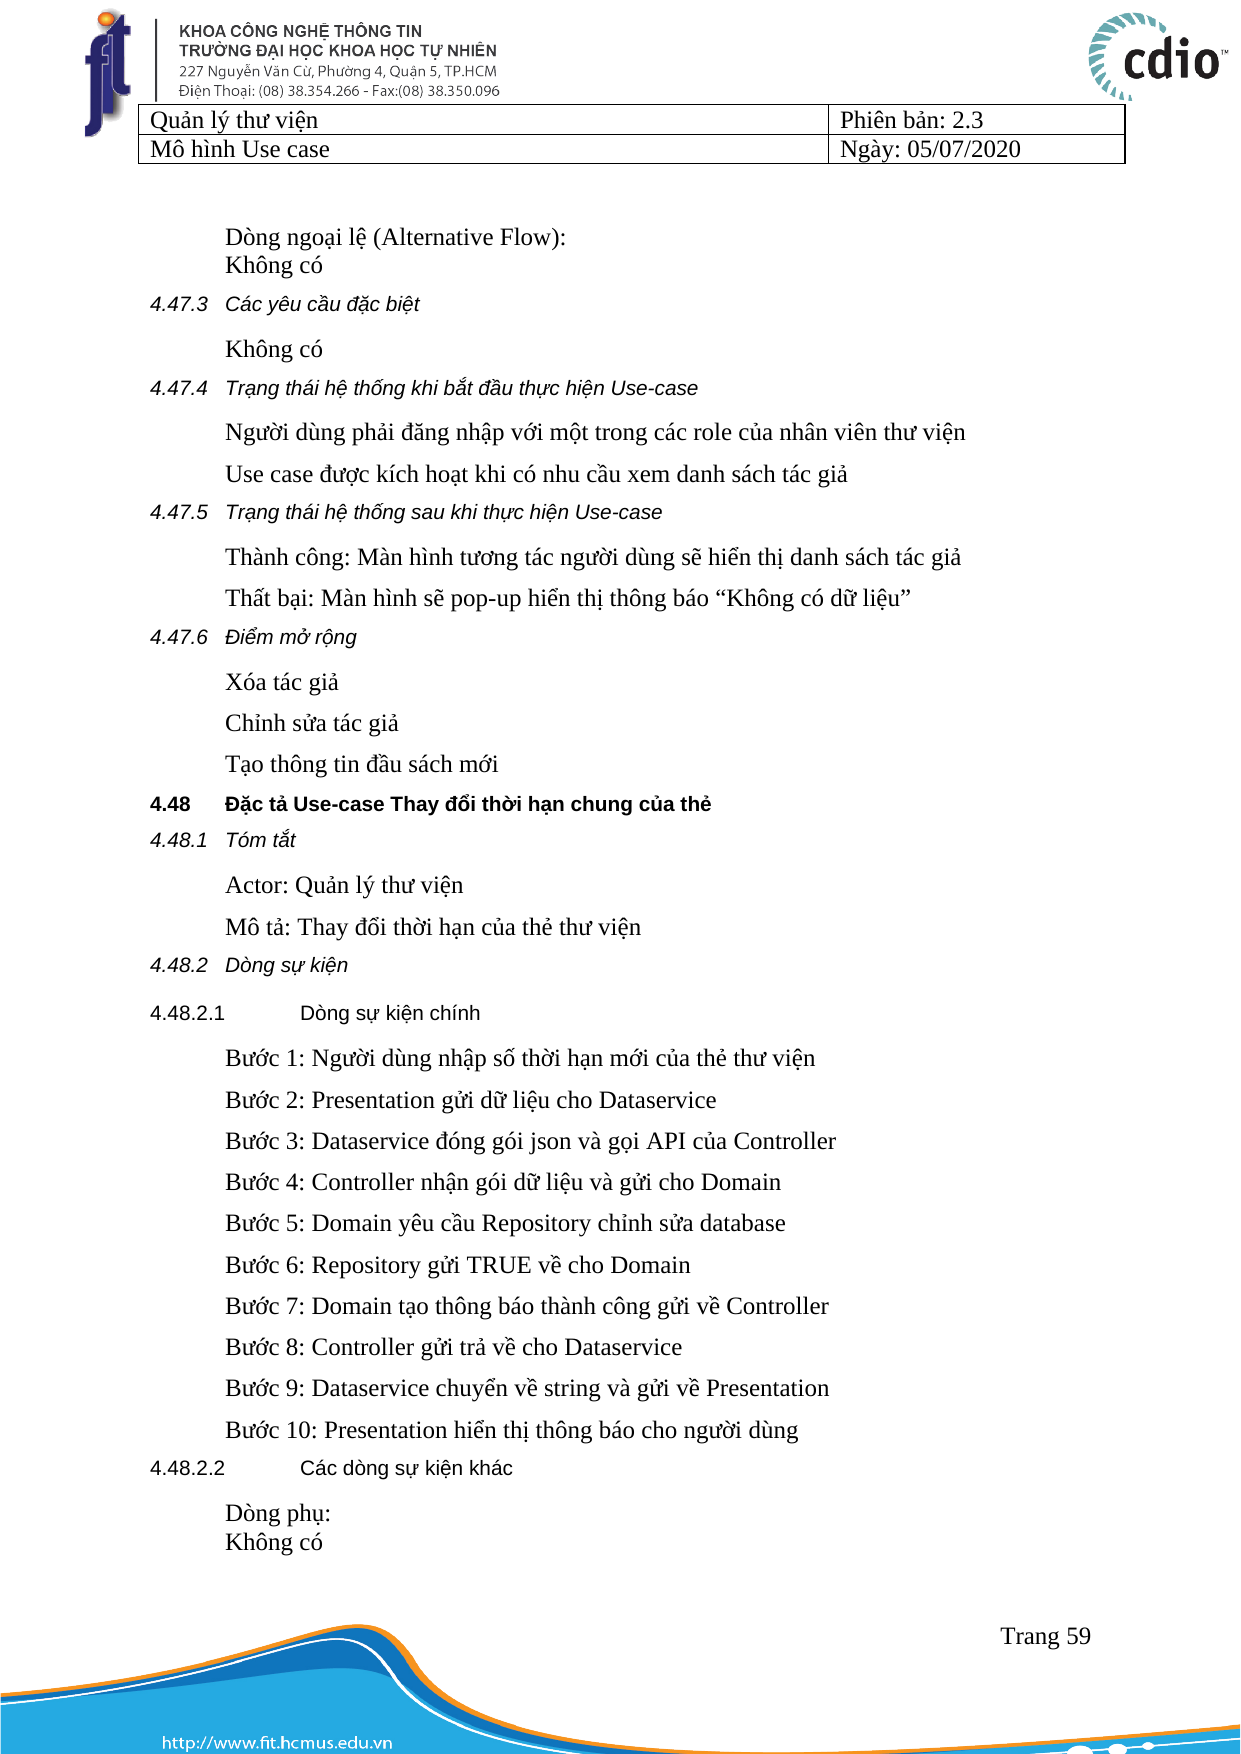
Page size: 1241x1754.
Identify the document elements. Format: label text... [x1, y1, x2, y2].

text Actor: Quản lý thư viện [225, 870, 1090, 899]
text Bước 2: Presentation gửi dữ liệu cho Dataservice [225, 1085, 1090, 1113]
text Mô tả: Thay đổi thời hạn của thẻ thư viện [225, 912, 1090, 940]
text Bước 7: Domain tạo thông báo thành công gửi về Controller [225, 1291, 1090, 1320]
picture [139, 105, 828, 134]
subtitle Trạng thái hệ thống khi bắt đầu thực hiện Use-case [150, 375, 1090, 399]
text Thất bại: Màn hình sẽ pop-up hiển thị thông báo “Không có dữ liệu” [225, 583, 1090, 612]
text Xóa tác giả [225, 667, 1090, 696]
picture [61, 1, 1241, 161]
picture [829, 105, 1124, 134]
text Bước 4: Controller nhận gói dữ liệu và gửi cho Domain [225, 1167, 1090, 1196]
subtitle Các dòng sự kiện khác [150, 1456, 1090, 1480]
subtitle Dòng sự kiện chính [150, 1001, 1090, 1025]
text Người dùng phải đăng nhập với một trong các role của nhân viên thư viện [225, 417, 1090, 446]
subtitle Các yêu cầu đặc biệt [150, 292, 1090, 316]
text Bước 6: Repository gửi TRUE về cho Domain [225, 1250, 1090, 1278]
text Không có [150, 1527, 1090, 1556]
text Dòng ngoại lệ (Alternative Flow): [150, 222, 1090, 251]
text Thành công: Màn hình tương tác người dùng sẽ hiển thị danh sách tác giả [225, 542, 1090, 571]
text Bước 5: Domain yêu cầu Repository chỉnh sửa database [225, 1208, 1090, 1237]
picture [0, 1621, 1241, 1754]
text Bước 10: Presentation hiển thị thông báo cho người dùng [225, 1415, 1090, 1443]
text Bước 8: Controller gửi trả về cho Dataservice [225, 1332, 1090, 1361]
text Bước 3: Dataservice đóng gói json và gọi API của Controller [225, 1126, 1090, 1155]
picture [139, 135, 828, 161]
picture [829, 135, 1124, 161]
text Tạo thông tin đầu sách mới [225, 749, 1090, 778]
subtitle Đặc tả Use-case Thay đổi thời hạn chung của thẻ [150, 791, 1090, 816]
text Chỉnh sửa tác giả [225, 708, 1090, 737]
text Dòng phụ: [150, 1498, 1090, 1527]
text Use case được kích hoạt khi có nhu cầu xem danh sách tác giả [225, 459, 1090, 487]
text Không có [225, 334, 1090, 363]
text Không có [150, 251, 1090, 279]
subtitle Tóm tắt [150, 828, 1090, 852]
subtitle Điểm mở rộng [150, 625, 1090, 649]
subtitle Dòng sự kiện [150, 953, 1090, 977]
text Bước 9: Dataservice chuyển về string và gửi về Presentation [225, 1373, 1090, 1402]
subtitle Trạng thái hệ thống sau khi thực hiện Use-case [150, 500, 1090, 524]
text Bước 1: Người dùng nhập số thời hạn mới của thẻ thư viện [225, 1043, 1090, 1072]
